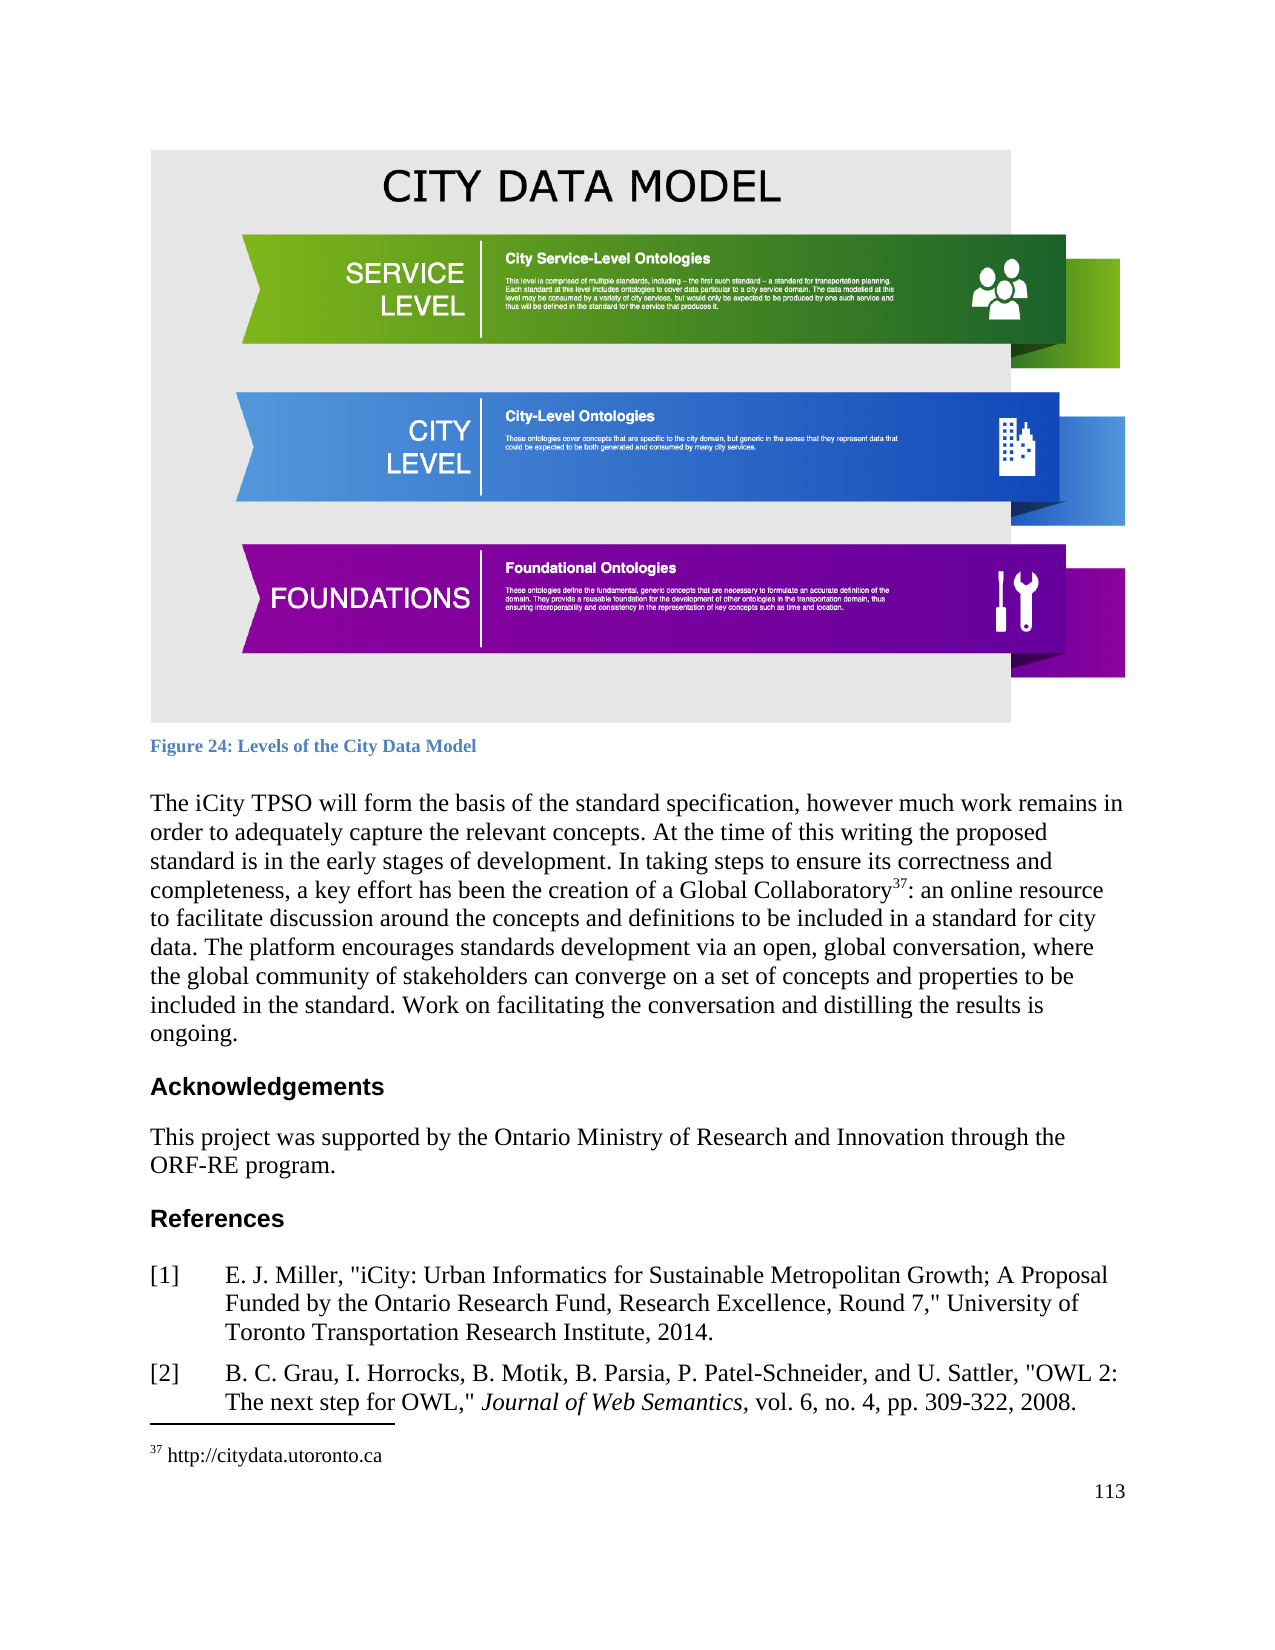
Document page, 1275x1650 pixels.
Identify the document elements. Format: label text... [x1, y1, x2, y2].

text This project was supported by the Ontario Ministry of Research and Innovation through the ORF-RE program. [150, 1122, 1125, 1179]
text Figure 24: Levels of the City Data Model [150, 735, 1125, 757]
text [1] E. J. Miller, "iCity: Urban Informatics for Sustainable Metropolitan Growth; A Proposal Funded by the Ontario Research Fund, Research Excellence, Round 7," University of Toronto Transportation Research Institute, 2014. [150, 1260, 1125, 1346]
text The iCity TPSO will form the basis of the standard specification, however much work remains in order to adequately capture the relevant concepts. At the time of this writing the proposed standard is in the early stages of development. In taking steps to ensure its correctness and completeness, a key effort has been the creation of a Global Collaboratory: an online resource to facilitate discussion around the concepts and definitions to be included in a standard for city data. The platform encourages standards development via an open, global conversation, where the global community of stakeholders can converge on a set of concepts and properties to be included in the standard. Work on facilitating the conversation and distilling the results is ongoing. [150, 788, 1125, 1047]
subtitle References [150, 1204, 1125, 1233]
text [2] B. C. Grau, I. Horrocks, B. Motik, B. Parsia, P. Patel-Schneider, and U. Sattler, "OWL 2: The next step for OWL," Journal of Web Semantics, vol. 6, no. 4, pp. 309-322, 2008. [150, 1358, 1125, 1416]
subtitle Acknowledgements [150, 1072, 1125, 1101]
picture [150, 150, 1125, 723]
